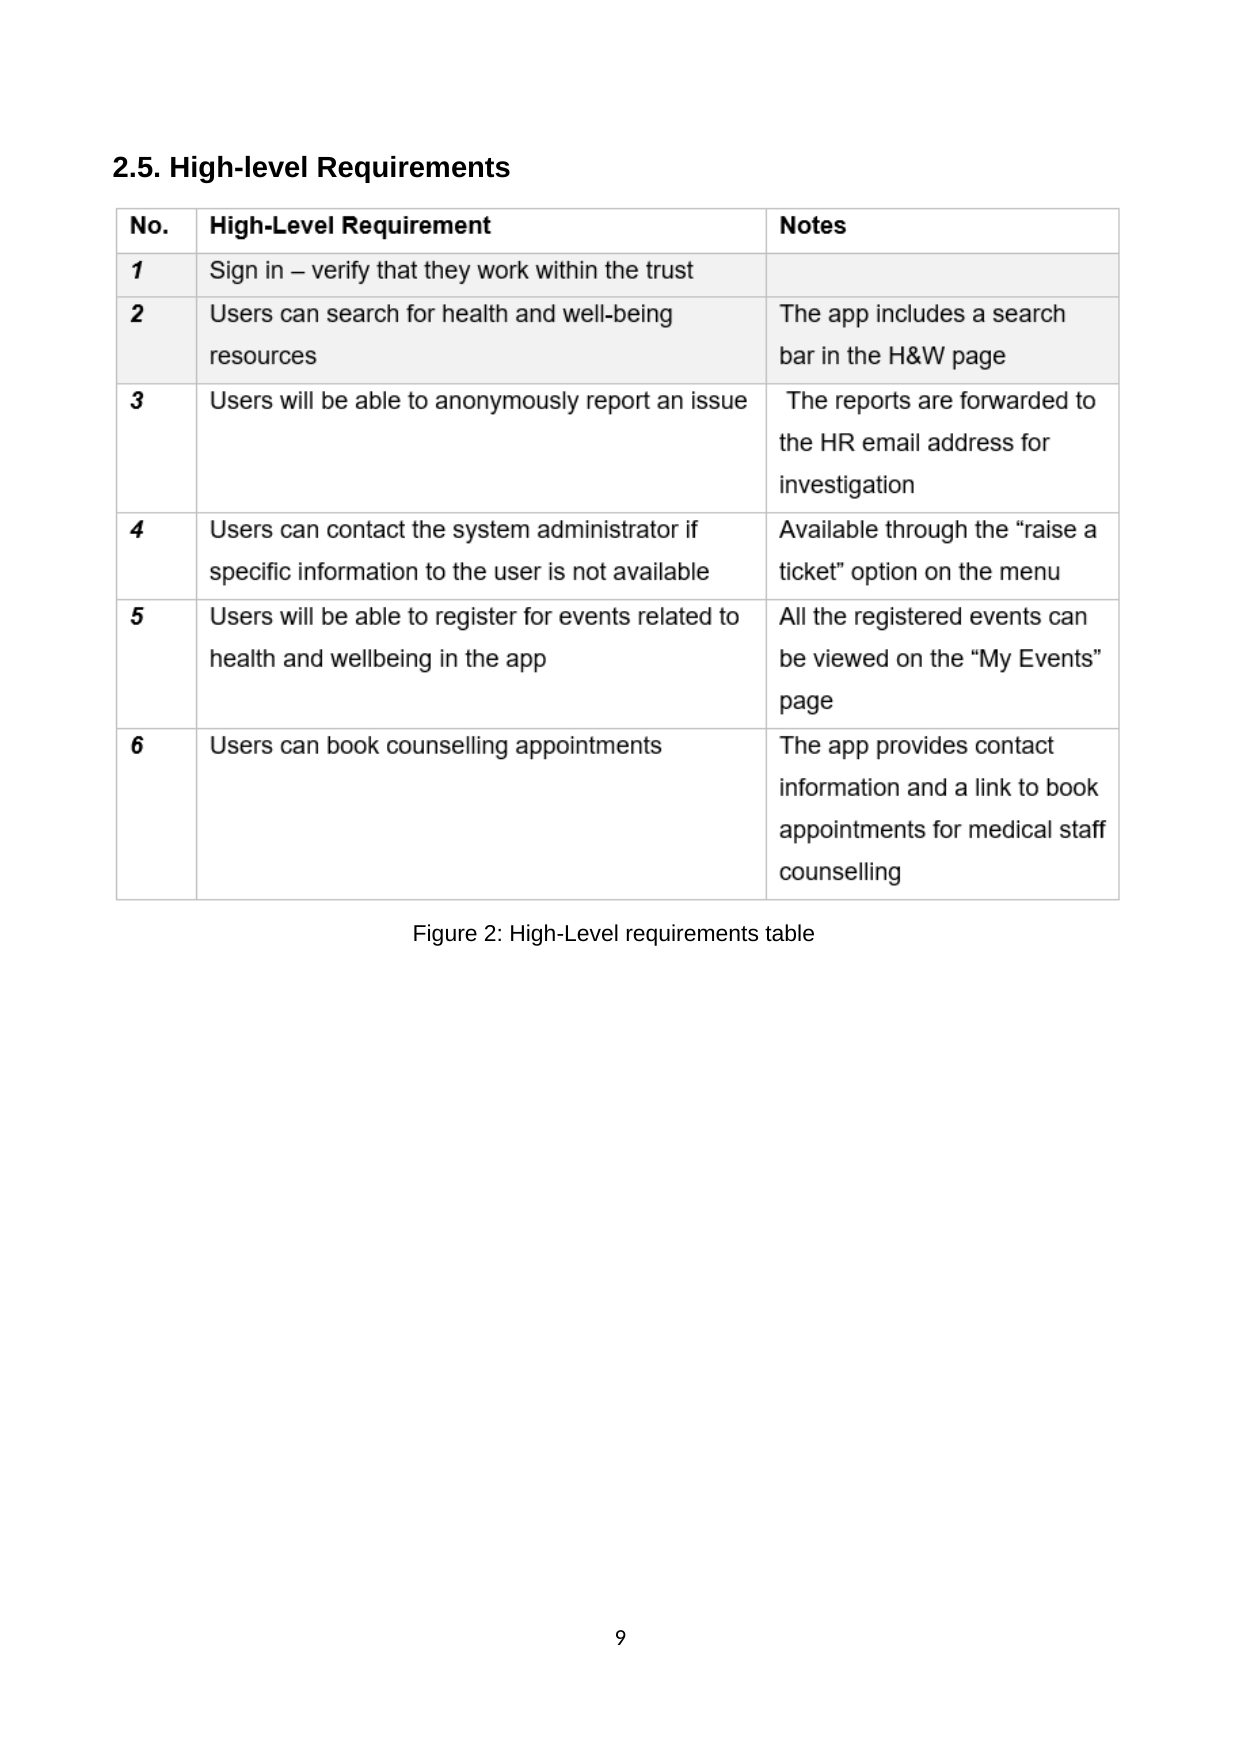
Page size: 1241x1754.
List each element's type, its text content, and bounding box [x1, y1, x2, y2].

text Figure 2: High-Level requirements table [112, 906, 1128, 947]
subtitle 2.5. High-level Requirements [112, 150, 1128, 183]
picture [112, 200, 1128, 906]
